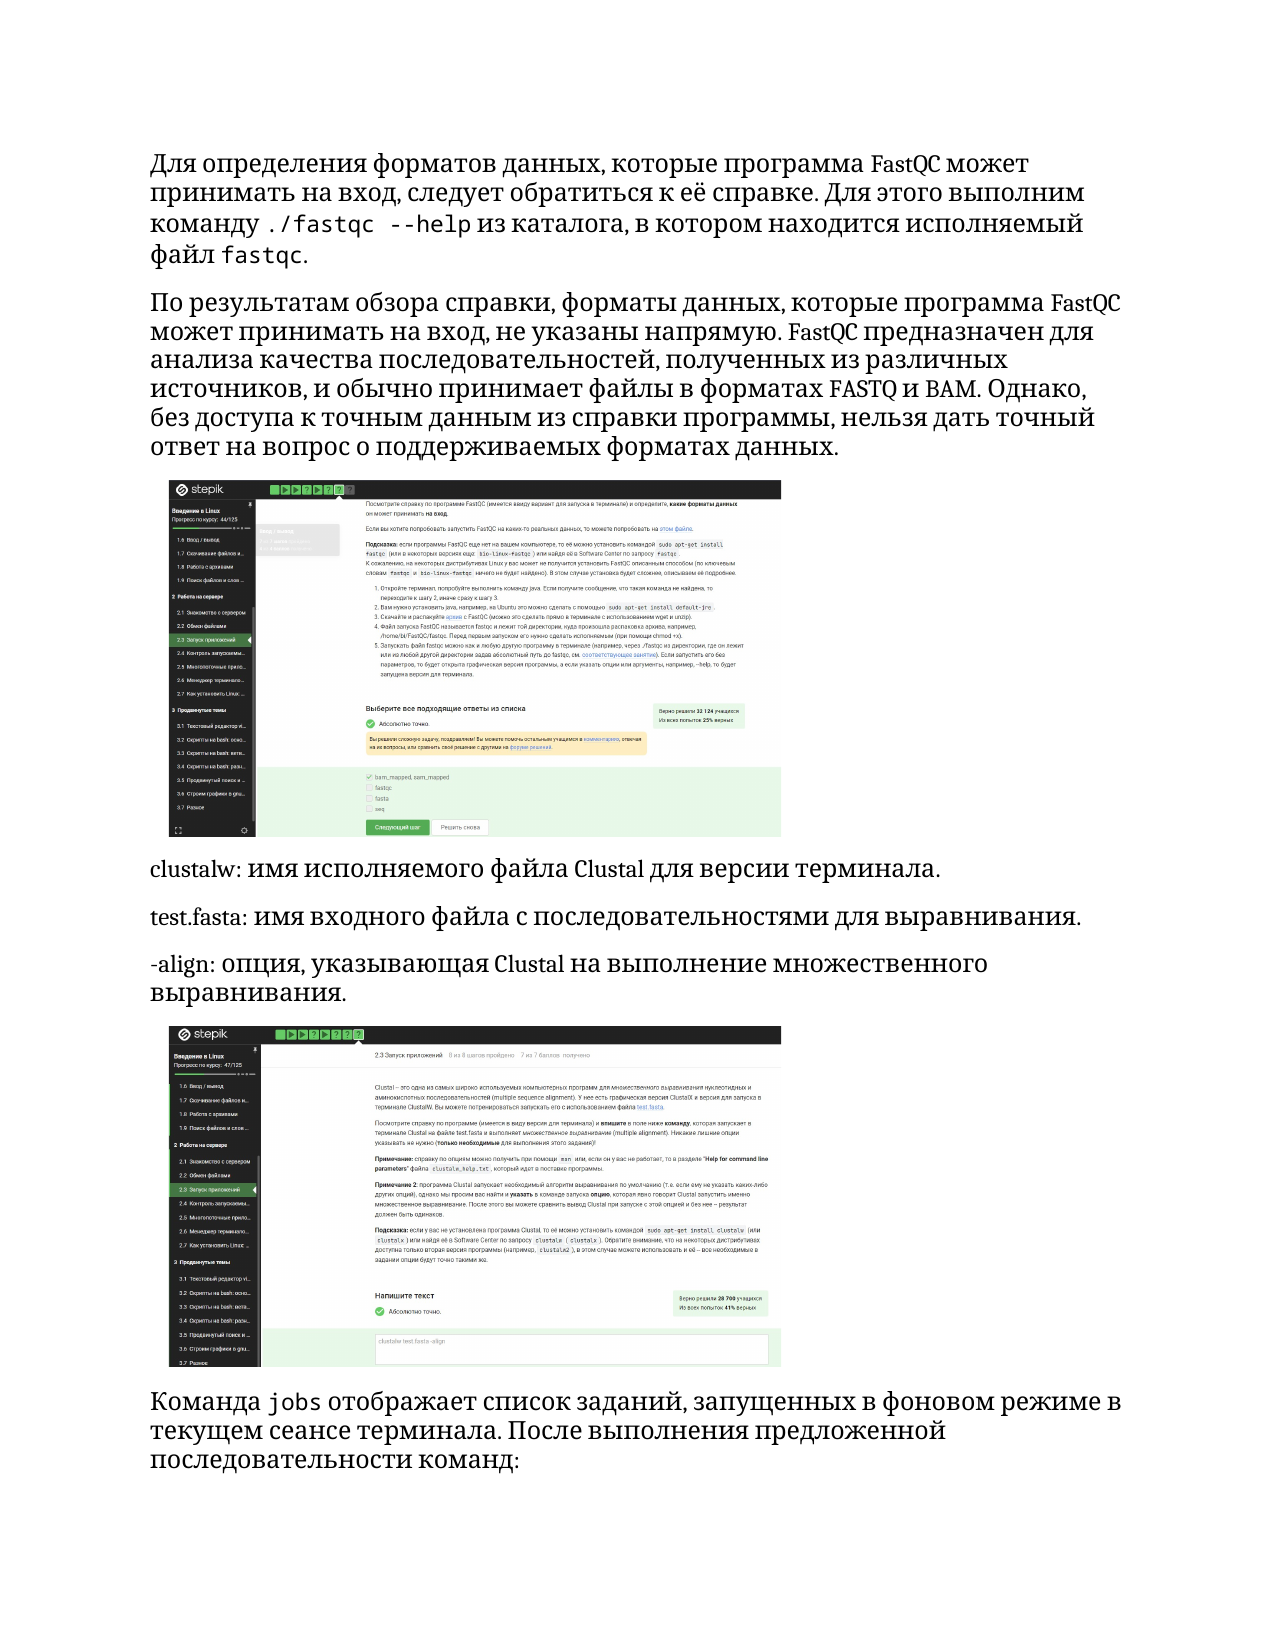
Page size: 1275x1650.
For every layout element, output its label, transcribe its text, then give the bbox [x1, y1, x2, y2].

text Для определения форматов данных, которые программа FastQC может принимать на вход, следует обратиться к её справке. Для этого выполним команду ./fastqc --help из каталога, в котором находится исполняемый файл fastqc. [150, 150, 1125, 270]
text test.fasta: имя входного файла с последовательностями для выравнивания. [150, 903, 1125, 931]
text По результатам обзора справки, форматы данных, которые программа FastQC может принимать на вход, не указаны напрямую. FastQC предназначен для анализа качества последовательностей, полученных из различных источников, и обычно принимает файлы в форматах FASTQ и BAM. Однако, без доступа к точным данным из справки программы, нельзя дать точный ответ на вопрос о поддерживаемых форматах данных. [150, 289, 1125, 461]
picture [168, 480, 782, 837]
text Команда jobs отображает список заданий, запущенных в фоновом режиме в текущем сеансе терминала. После выполнения предложенной последовательности команд: [150, 1386, 1125, 1474]
picture [168, 1026, 782, 1367]
text -align: опция, указывающая Clustal на выполнение множественного выравнивания. [150, 950, 1125, 1008]
text clustalw: имя исполняемого файла Clustal для версии терминала. [150, 855, 1125, 884]
